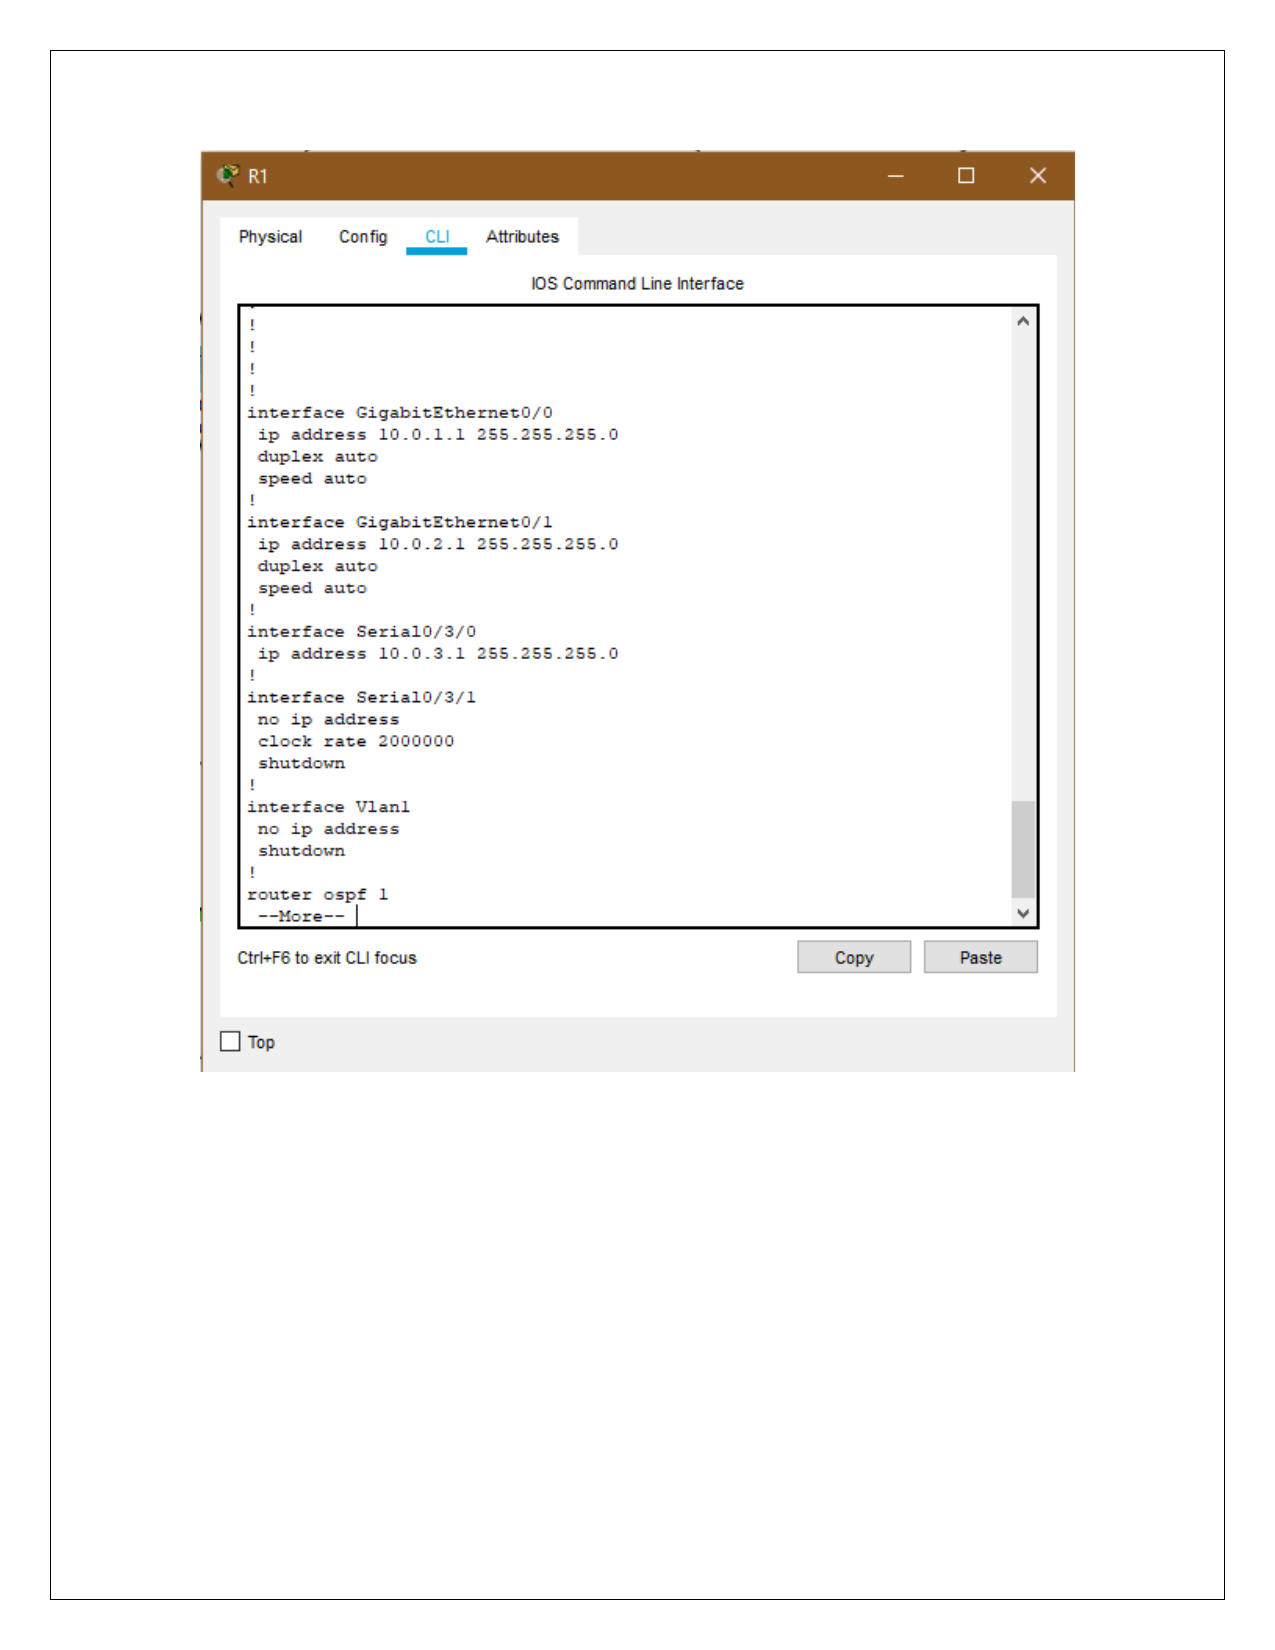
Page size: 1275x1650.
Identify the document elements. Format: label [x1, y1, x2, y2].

picture [200, 150, 1075, 1072]
